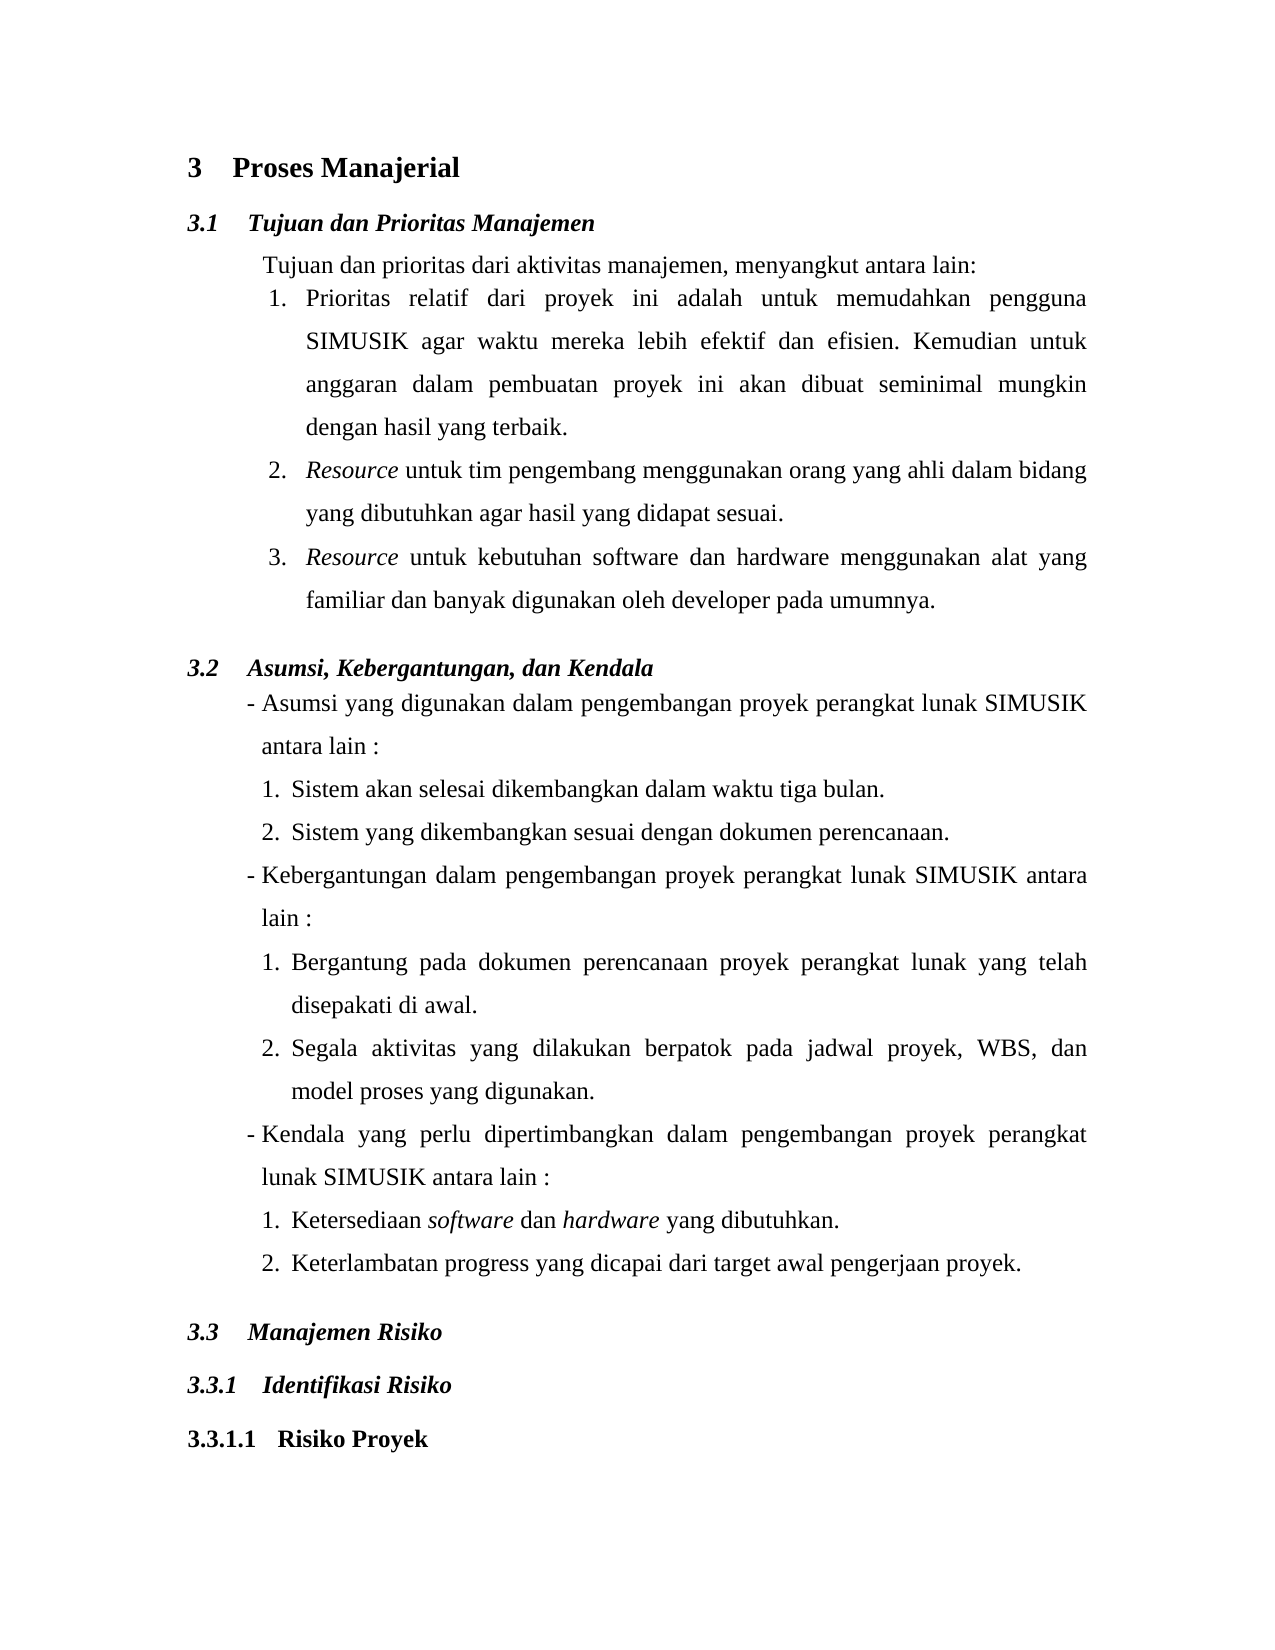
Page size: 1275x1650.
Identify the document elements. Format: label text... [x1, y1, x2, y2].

subtitle Asumsi, Kebergantungan, dan Kendala [187, 653, 1087, 682]
subtitle Risiko Proyek [187, 1424, 1087, 1453]
list Resource untuk tim pengembang menggunakan orang yang ahli dalam bidang yang dibutuhkan agar hasil yang didapat sesuai. [268, 455, 1087, 527]
list Bergantung pada dokumen perencanaan proyek perangkat lunak yang telah disepakati di awal. [261, 947, 1087, 1018]
list Resource untuk kebutuhan software dan hardware menggunakan alat yang familiar dan banyak digunakan oleh developer pada umumnya. [268, 542, 1087, 613]
text Tujuan dan prioritas dari aktivitas manajemen, menyangkut antara lain: [187, 250, 1087, 278]
list Kebergantungan dalam pengembangan proyek perangkat lunak SIMUSIK antara lain : [247, 860, 1087, 932]
list Ketersediaan software dan hardware yang dibutuhkan. [261, 1205, 1087, 1234]
subtitle Manajemen Risiko [187, 1317, 1087, 1345]
list Sistem yang dikembangkan sesuai dengan dokumen perencanaan. [261, 817, 1087, 846]
subtitle Identifikasi Risiko [187, 1370, 1087, 1399]
list Keterlambatan progress yang dicapai dari target awal pengerjaan proyek. [261, 1248, 1087, 1277]
list Asumsi yang digunakan dalam pengembangan proyek perangkat lunak SIMUSIK antara lain : [247, 688, 1087, 760]
subtitle Tujuan dan Prioritas Manajemen [187, 208, 1087, 237]
list Sistem akan selesai dikembangkan dalam waktu tiga bulan. [261, 774, 1087, 803]
list Prioritas relatif dari proyek ini adalah untuk memudahkan pengguna SIMUSIK agar waktu mereka lebih efektif dan efisien. Kemudian untuk anggaran dalam pembuatan proyek ini akan dibuat seminimal mungkin dengan hasil yang terbaik. [268, 283, 1087, 441]
list Segala aktivitas yang dilakukan berpatok pada jadwal proyek, WBS, dan model proses yang digunakan. [261, 1033, 1087, 1105]
list Kendala yang perlu dipertimbangkan dalam pengembangan proyek perangkat lunak SIMUSIK antara lain : [247, 1119, 1087, 1191]
subtitle Proses Manajerial [187, 150, 1087, 183]
